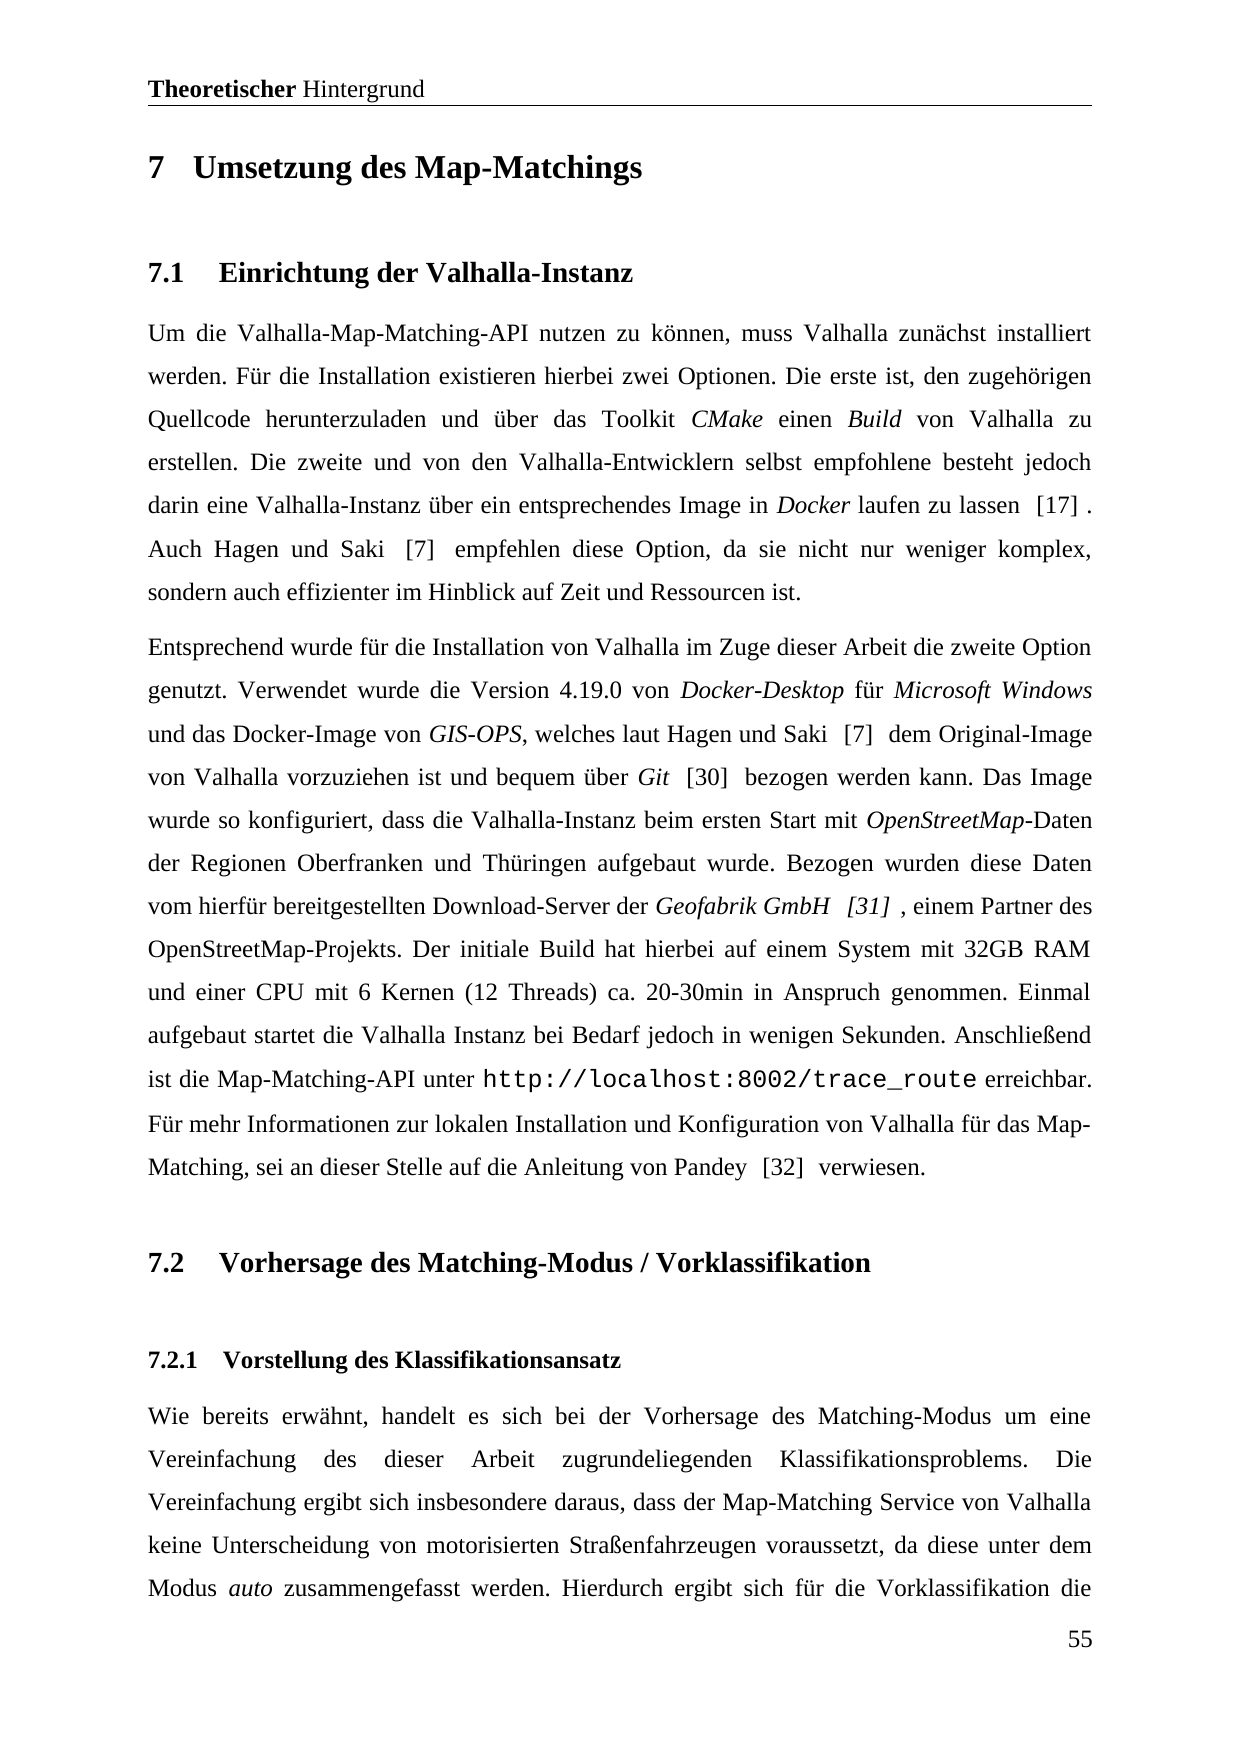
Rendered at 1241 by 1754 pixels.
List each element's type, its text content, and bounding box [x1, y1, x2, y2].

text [148, 1401, 1092, 1602]
text Um die Valhalla-Map-Matching-API nutzen zu können, muss Valhalla zunächst installiert werden. Für die Installation existieren hierbei zwei Optionen. Die erste ist, den zugehörigen Quellcode herunterzuladen und über das Toolkit CMake einen Build von Valhalla zu erstellen. Die zweite und von den Valhalla-Entwicklern selbst empfohlene besteht jedoch darin eine Valhalla-Instanz über ein entsprechendes Image in Docker laufen zu lassen . Auch Hagen und Saki empfehlen diese Option, da sie nicht nur weniger komplex, sondern auch effizienter im Hinblick auf Zeit und Ressourcen ist. [148, 318, 1092, 606]
subtitle Vorstellung des Klassifikationsansatz [148, 1345, 1092, 1374]
subtitle Vorhersage des Matching-Modus / Vorklassifikation [148, 1245, 1092, 1279]
subtitle Einrichtung der Valhalla-Instanz [148, 255, 1092, 289]
subtitle Umsetzung des Map-Matchings [148, 148, 1092, 186]
text Entsprechend wurde für die Installation von Valhalla im Zuge dieser Arbeit die zweite Option genutzt. Verwendet wurde die Version 4.19.0 von Docker-Desktop für Microsoft Windows und das Docker-Image von GIS-OPS, welches laut Hagen und Saki dem Original-Image von Valhalla vorzuziehen ist und bequem über Git bezogen werden kann. Das Image wurde so konfiguriert, dass die Valhalla-Instanz beim ersten Start mit OpenStreetMap-Daten der Regionen Oberfranken und Thüringen aufgebaut wurde. Bezogen wurden diese Daten vom hierfür bereitgestellten Download-Server der Geofabrik GmbH , einem Partner des OpenStreetMap-Projekts. Der initiale Build hat hierbei auf einem System mit 32GB RAM und einer CPU mit 6 Kernen (12 Threads) ca. 20-30min in Anspruch genommen. Einmal aufgebaut startet die Valhalla Instanz bei Bedarf jedoch in wenigen Sekunden. Anschließend ist die Map-Matching-API unter http://localhost:8002/trace_route erreichbar. Für mehr Informationen zur lokalen Installation und Konfiguration von Valhalla für das Map-Matching, sei an dieser Stelle auf die Anleitung von Pandey verwiesen. [148, 632, 1092, 1181]
